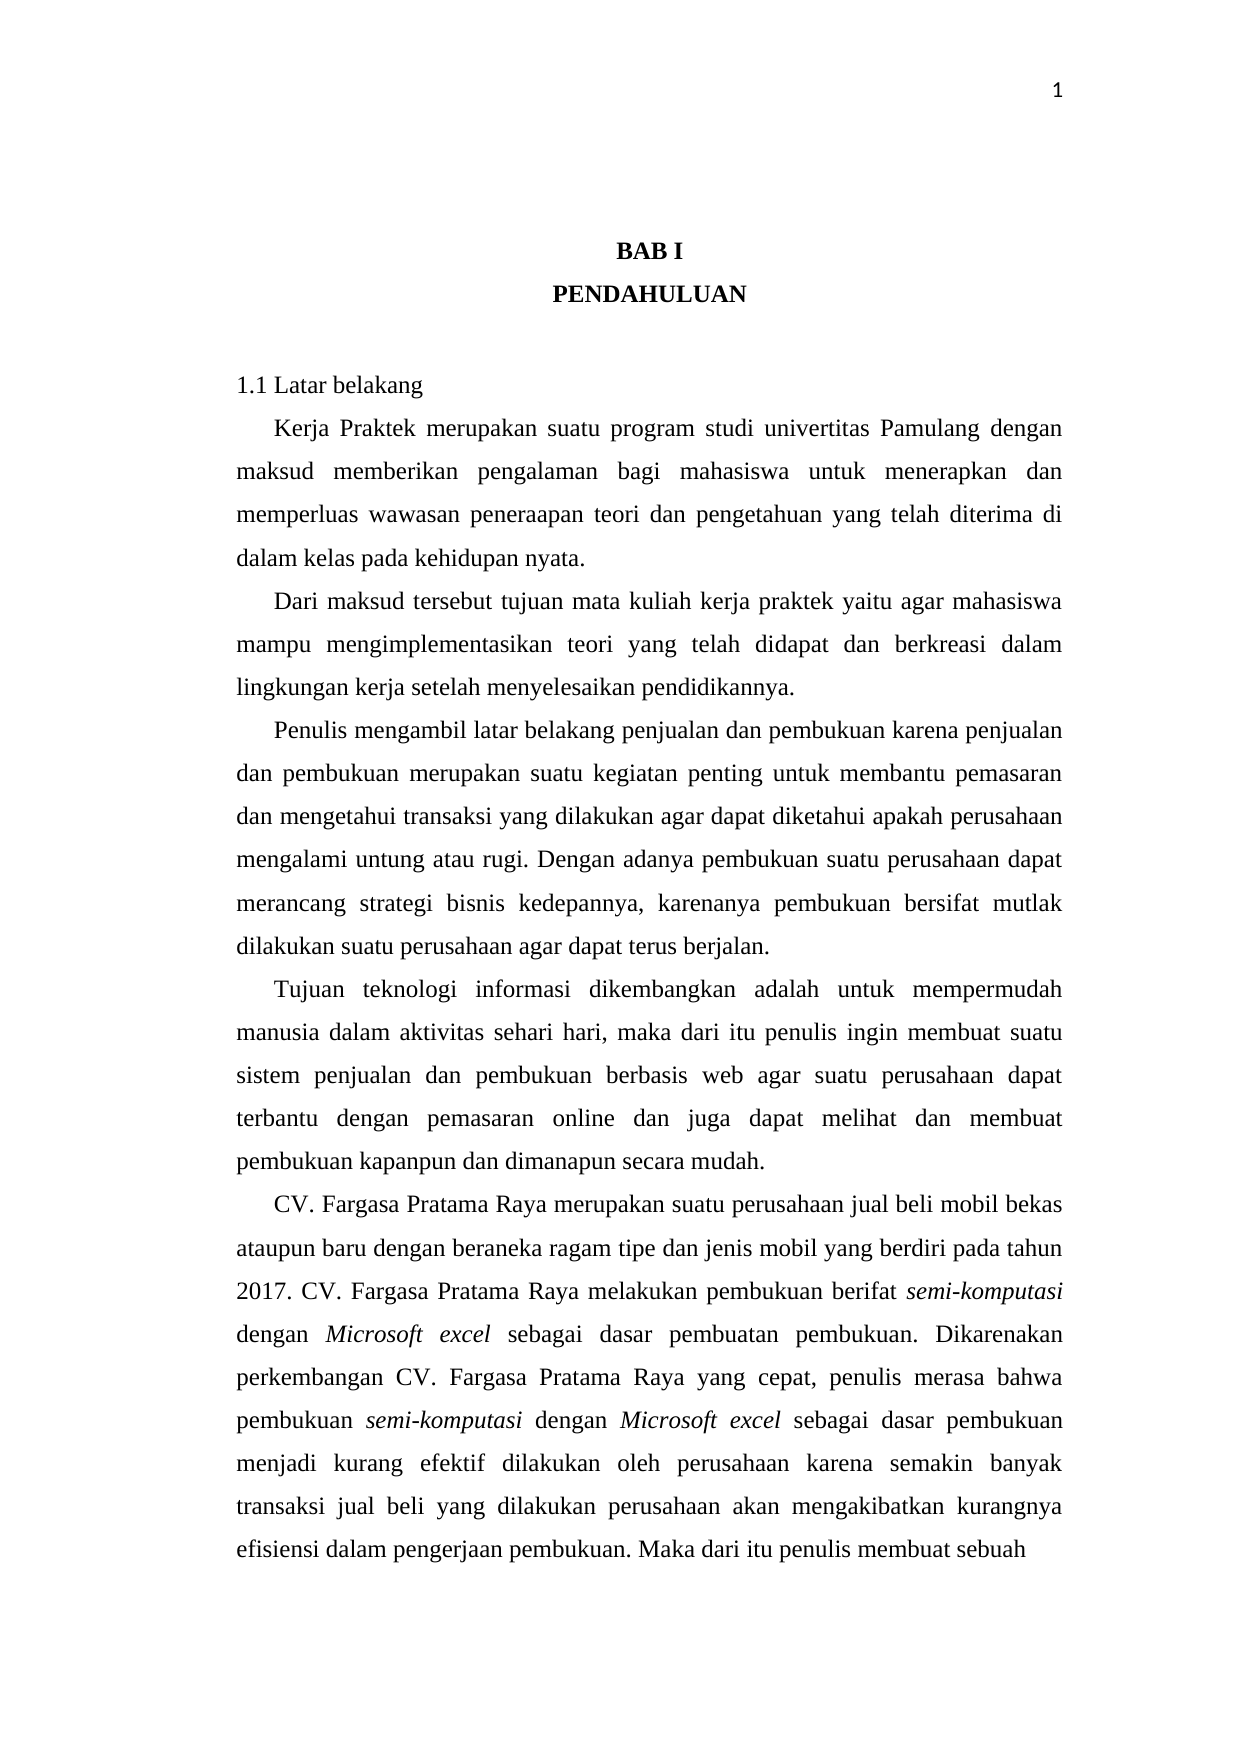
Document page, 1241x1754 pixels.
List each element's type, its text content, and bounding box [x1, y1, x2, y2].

subtitle PENDAHULUAN [236, 279, 1063, 308]
text Dari maksud tersebut tujuan mata kuliah kerja praktek yaitu agar mahasiswa mampu mengimplementasikan teori yang telah didapat dan berkreasi dalam lingkungan kerja setelah menyelesaikan pendidikannya. [236, 586, 1063, 701]
text Penulis mengambil latar belakang penjualan dan pembukuan karena penjualan dan pembukuan merupakan suatu kegiatan penting untuk membantu pemasaran dan mengetahui transaksi yang dilakukan agar dapat diketahui apakah perusahaan mengalami untung atau rugi. Dengan adanya pembukuan suatu perusahaan dapat merancang strategi bisnis kedepannya, karenanya pembukuan bersifat mutlak dilakukan suatu perusahaan agar dapat terus berjalan. [236, 715, 1063, 959]
text Tujuan teknologi informasi dikembangkan adalah untuk mempermudah manusia dalam aktivitas sehari hari, maka dari itu penulis ingin membuat suatu sistem penjualan dan pembukuan berbasis web agar suatu perusahaan dapat terbantu dengan pemasaran online dan juga dapat melihat dan membuat pembukuan kapanpun dan dimanapun secara mudah. [236, 974, 1063, 1175]
text Kerja Praktek merupakan suatu program studi univertitas Pamulang dengan maksud memberikan pengalaman bagi mahasiswa untuk menerapkan dan memperluas wawasan peneraapan teori dan pengetahuan yang telah diterima di dalam kelas pada kehidupan nyata. [236, 413, 1063, 571]
subtitle Latar belakang [236, 370, 1063, 399]
text BAB I [236, 236, 1063, 265]
text CV. Fargasa Pratama Raya merupakan suatu perusahaan jual beli mobil bekas ataupun baru dengan beraneka ragam tipe dan jenis mobil yang berdiri pada tahun 2017. CV. Fargasa Pratama Raya melakukan pembukuan berifat semi-komputasi dengan Microsoft excel sebagai dasar pembuatan pembukuan. Dikarenakan perkembangan CV. Fargasa Pratama Raya yang cepat, penulis merasa bahwa pembukuan semi-komputasi dengan Microsoft excel sebagai dasar pembukuan menjadi kurang efektif dilakukan oleh perusahaan karena semakin banyak transaksi jual beli yang dilakukan perusahaan akan mengakibatkan kurangnya efisiensi dalam pengerjaan pembukuan. Maka dari itu penulis membuat sebuah [236, 1189, 1063, 1563]
